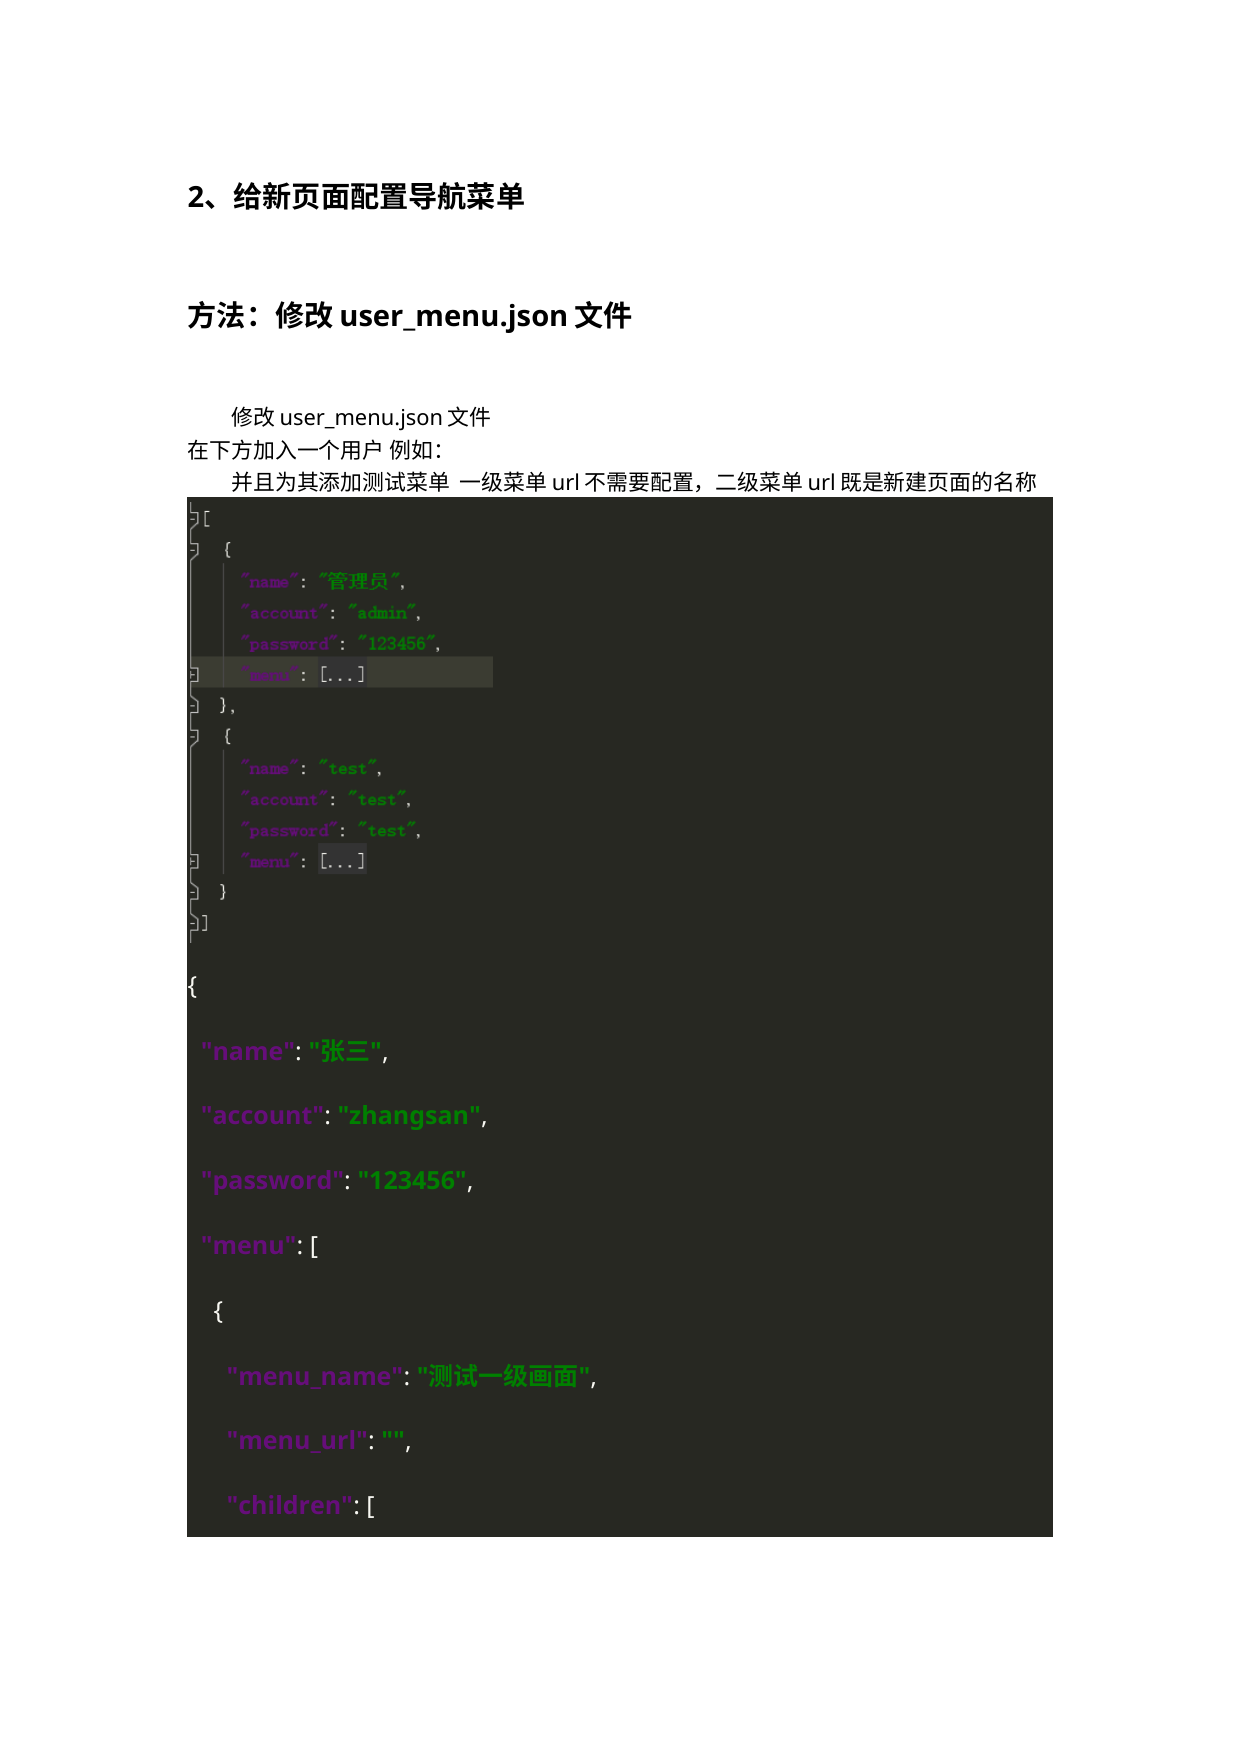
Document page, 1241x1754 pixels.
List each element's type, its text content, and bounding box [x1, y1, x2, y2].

subtitle 方法：修改user_menu.json文件 [187, 281, 1053, 346]
subtitle 2、给新页面配置导航菜单 [187, 162, 1053, 227]
text 修改user_menu.json文件 [187, 400, 1053, 432]
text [187, 497, 1053, 1537]
text 并且为其添加测试菜单 一级菜单url不需要配置，二级菜单url既是新建页面的名称 [187, 465, 1053, 497]
picture [190, 502, 493, 943]
text 在下方加入一个用户 例如： [187, 432, 1053, 465]
